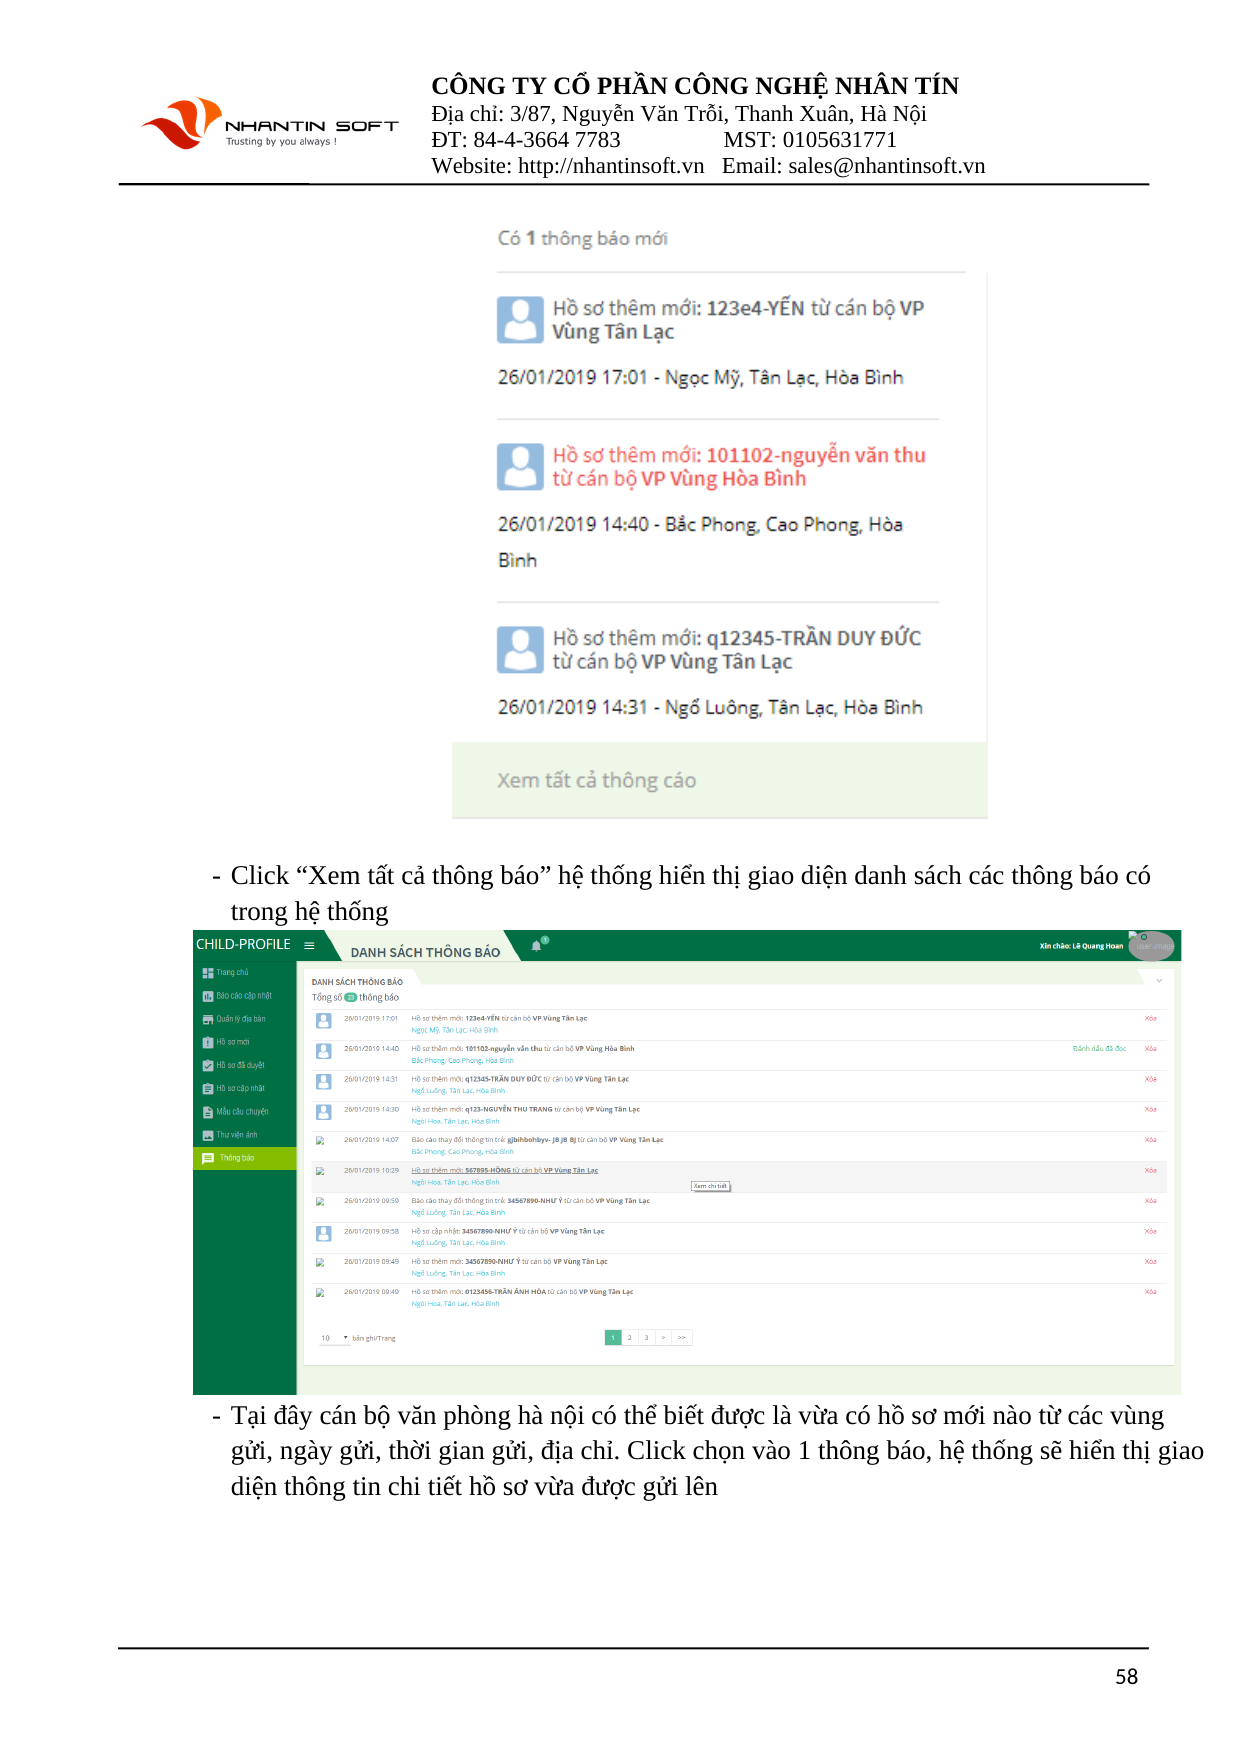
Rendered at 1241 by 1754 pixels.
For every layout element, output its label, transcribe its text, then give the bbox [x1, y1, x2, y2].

picture [452, 206, 988, 819]
list Click “Xem tất cả thông báo” hệ thống hiển thị giao diện danh sách các thông báo có trong hệ thống [212, 859, 1209, 926]
list Tại đây cán bộ văn phòng hà nội có thể biết được là vừa có hồ sơ mới nào từ các vùng gửi, ngày gửi, thời gian gửi, địa chỉ. Click chọn vào 1 thông báo, hệ thống sẽ hiển thị giao diện thông tin chi tiết hồ sơ vừa được gửi lên [212, 1399, 1209, 1501]
picture [129, 70, 409, 176]
picture [193, 930, 1182, 1395]
